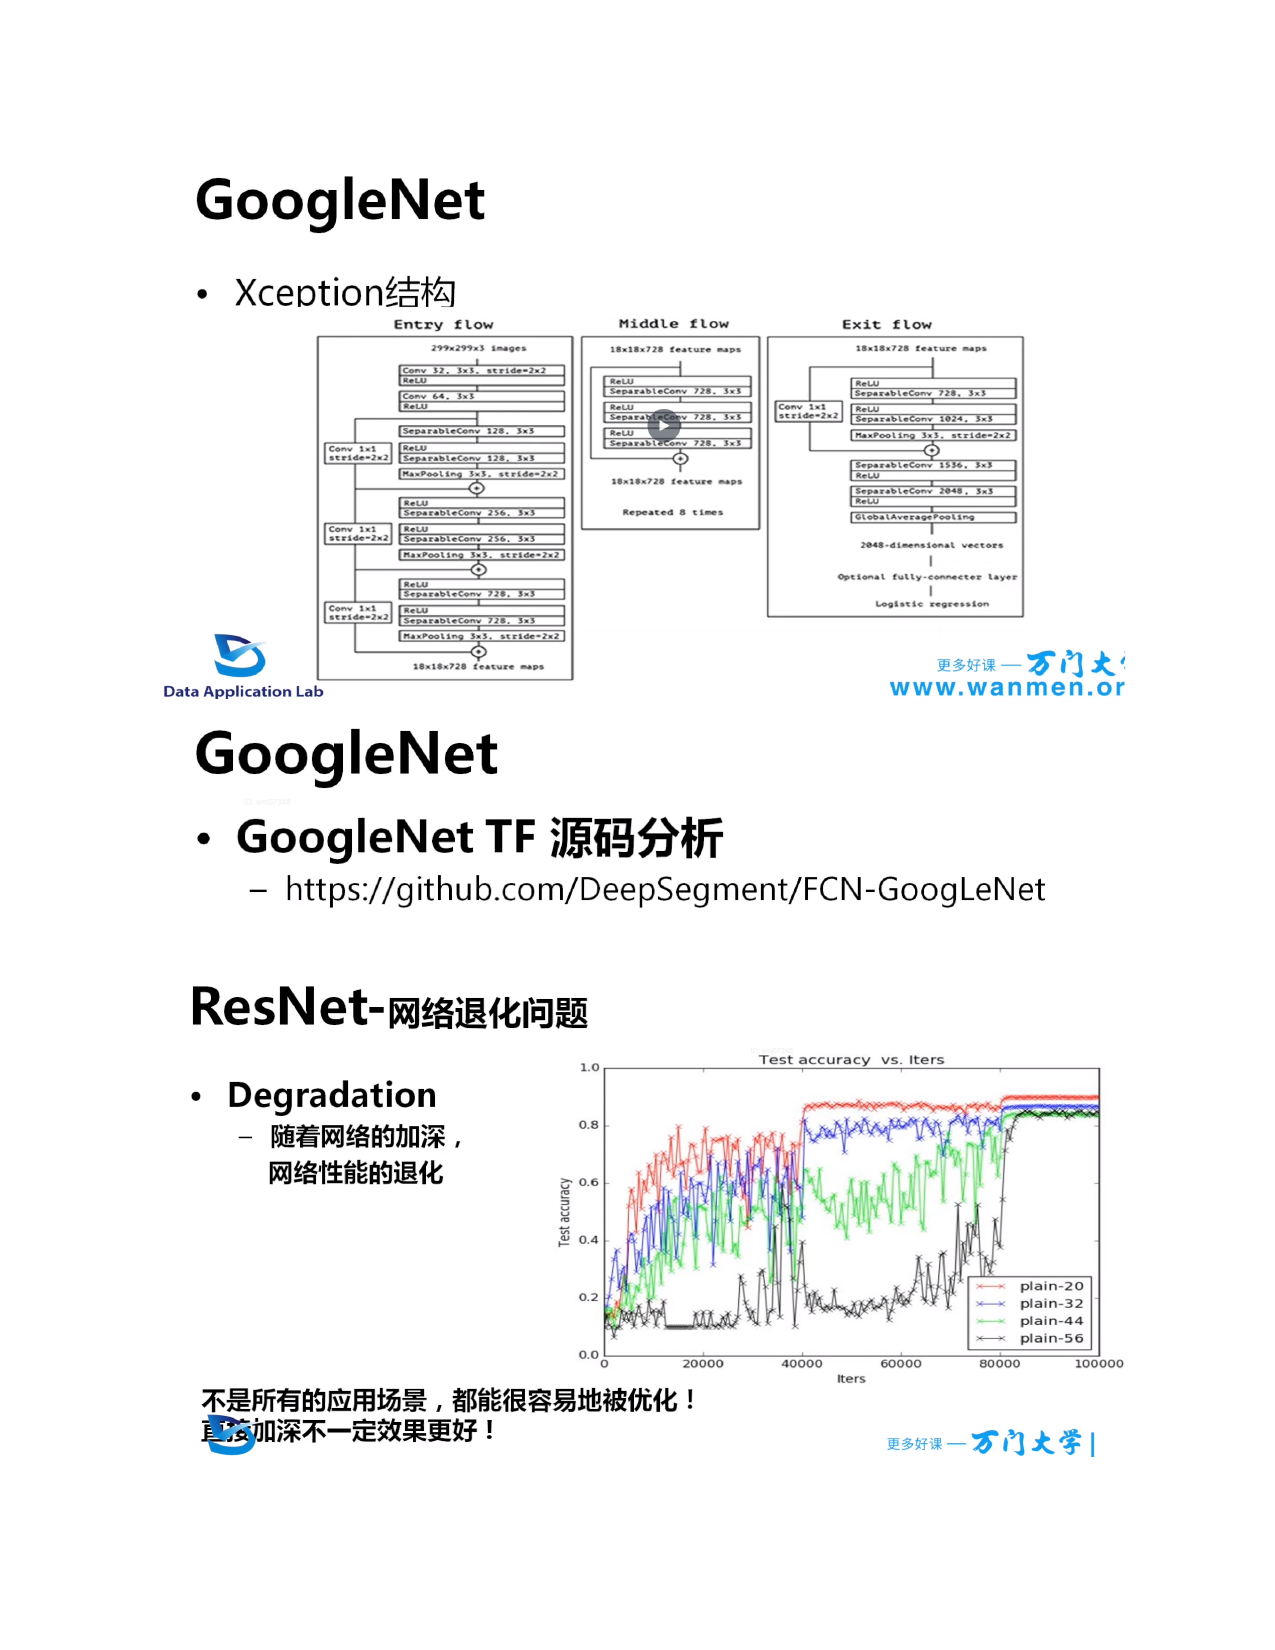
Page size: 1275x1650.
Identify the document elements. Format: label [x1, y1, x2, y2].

picture [150, 150, 1125, 699]
picture [150, 717, 1125, 938]
picture [150, 956, 1125, 1457]
